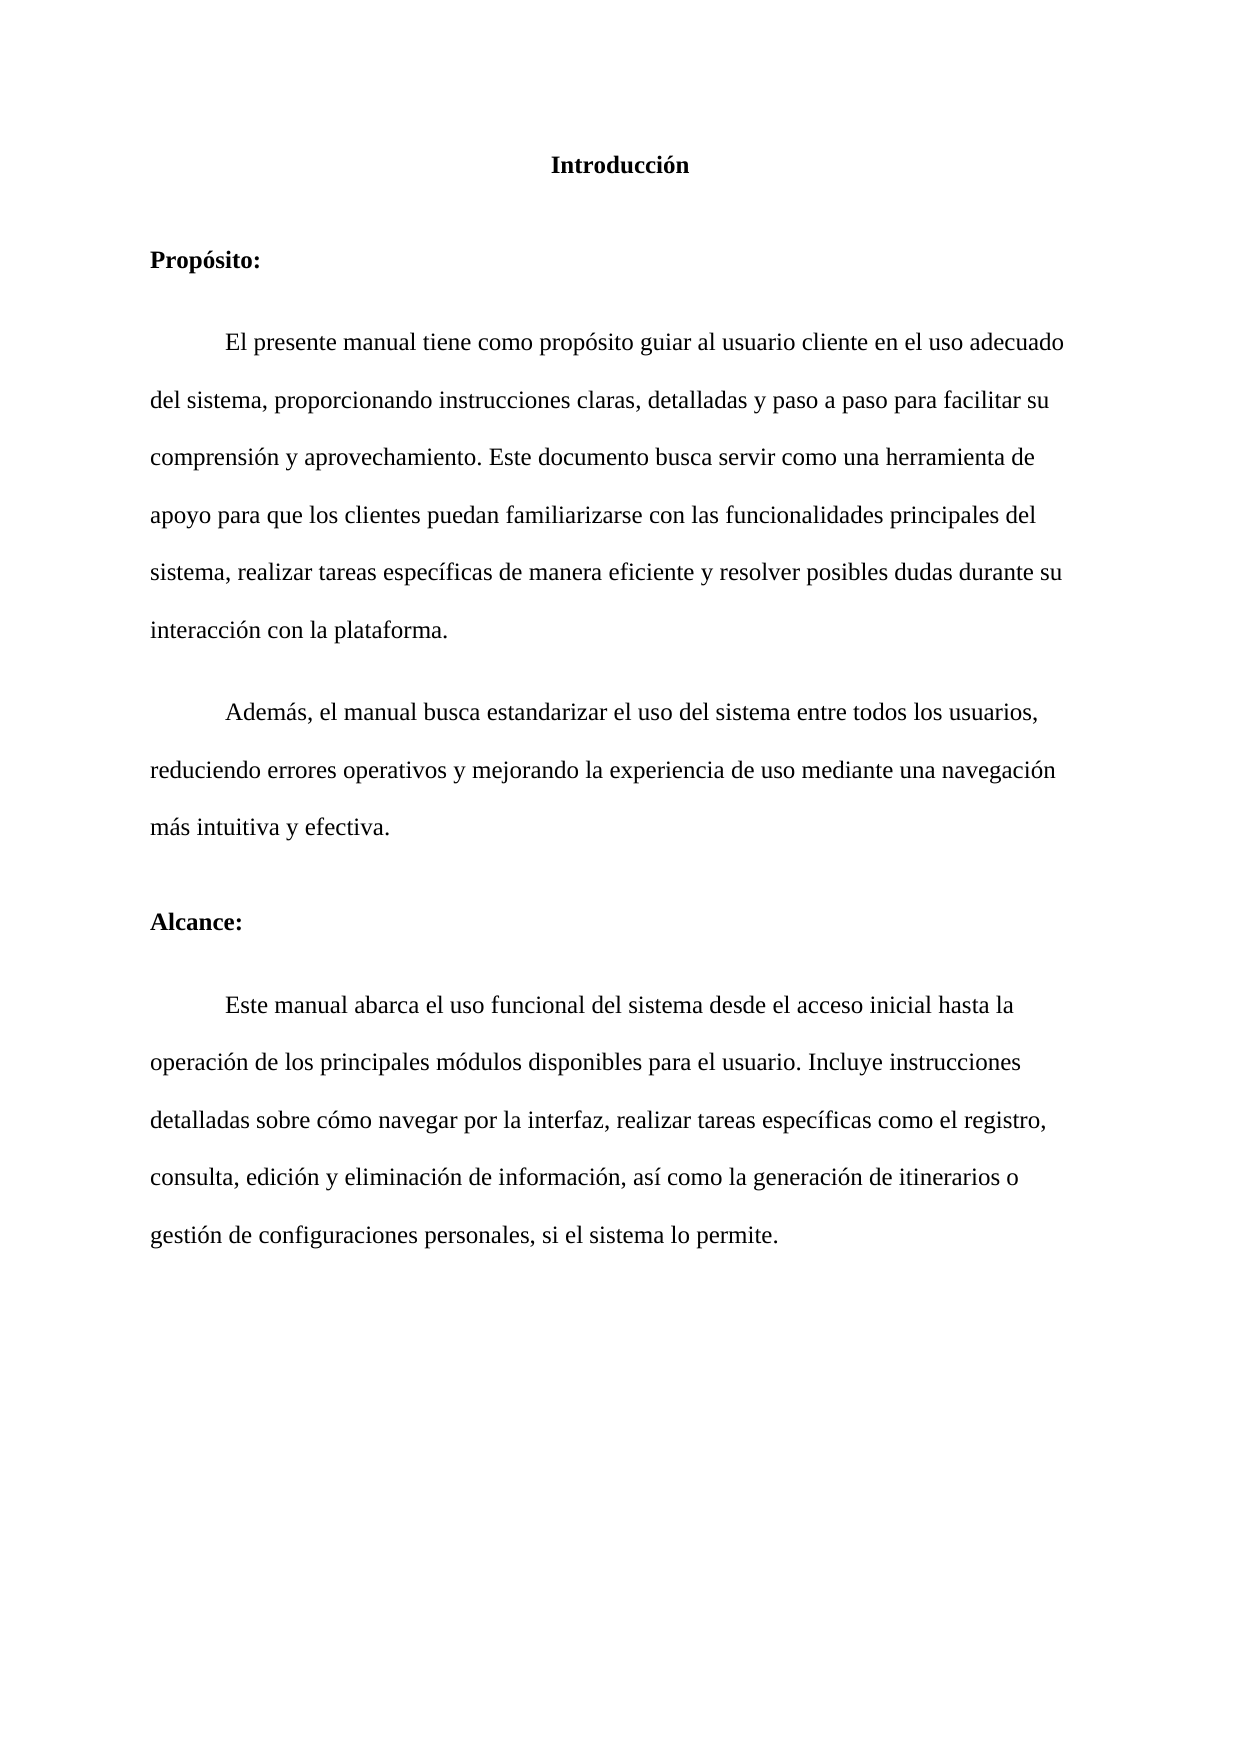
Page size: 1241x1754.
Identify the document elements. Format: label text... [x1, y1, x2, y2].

text El presente manual tiene como propósito guiar al usuario cliente en el uso adecuado del sistema, proporcionando instrucciones claras, detalladas y paso a paso para facilitar su comprensión y aprovechamiento. Este documento busca servir como una herramienta de apoyo para que los clientes puedan familiarizarse con las funcionalidades principales del sistema, realizar tareas específicas de manera eficiente y resolver posibles dudas durante su interacción con la plataforma. [150, 327, 1090, 644]
subtitle Propósito: [150, 245, 1090, 274]
subtitle Introducción [150, 150, 1090, 179]
text Además, el manual busca estandarizar el uso del sistema entre todos los usuarios, reduciendo errores operativos y mejorando la experiencia de uso mediante una navegación más intuitiva y efectiva. [150, 697, 1090, 841]
subtitle Alcance: [150, 907, 1090, 936]
text Este manual abarca el uso funcional del sistema desde el acceso inicial hasta la operación de los principales módulos disponibles para el usuario. Incluye instrucciones detalladas sobre cómo navegar por la interfaz, realizar tareas específicas como el registro, consulta, edición y eliminación de información, así como la generación de itinerarios o gestión de configuraciones personales, si el sistema lo permite. [150, 990, 1090, 1249]
